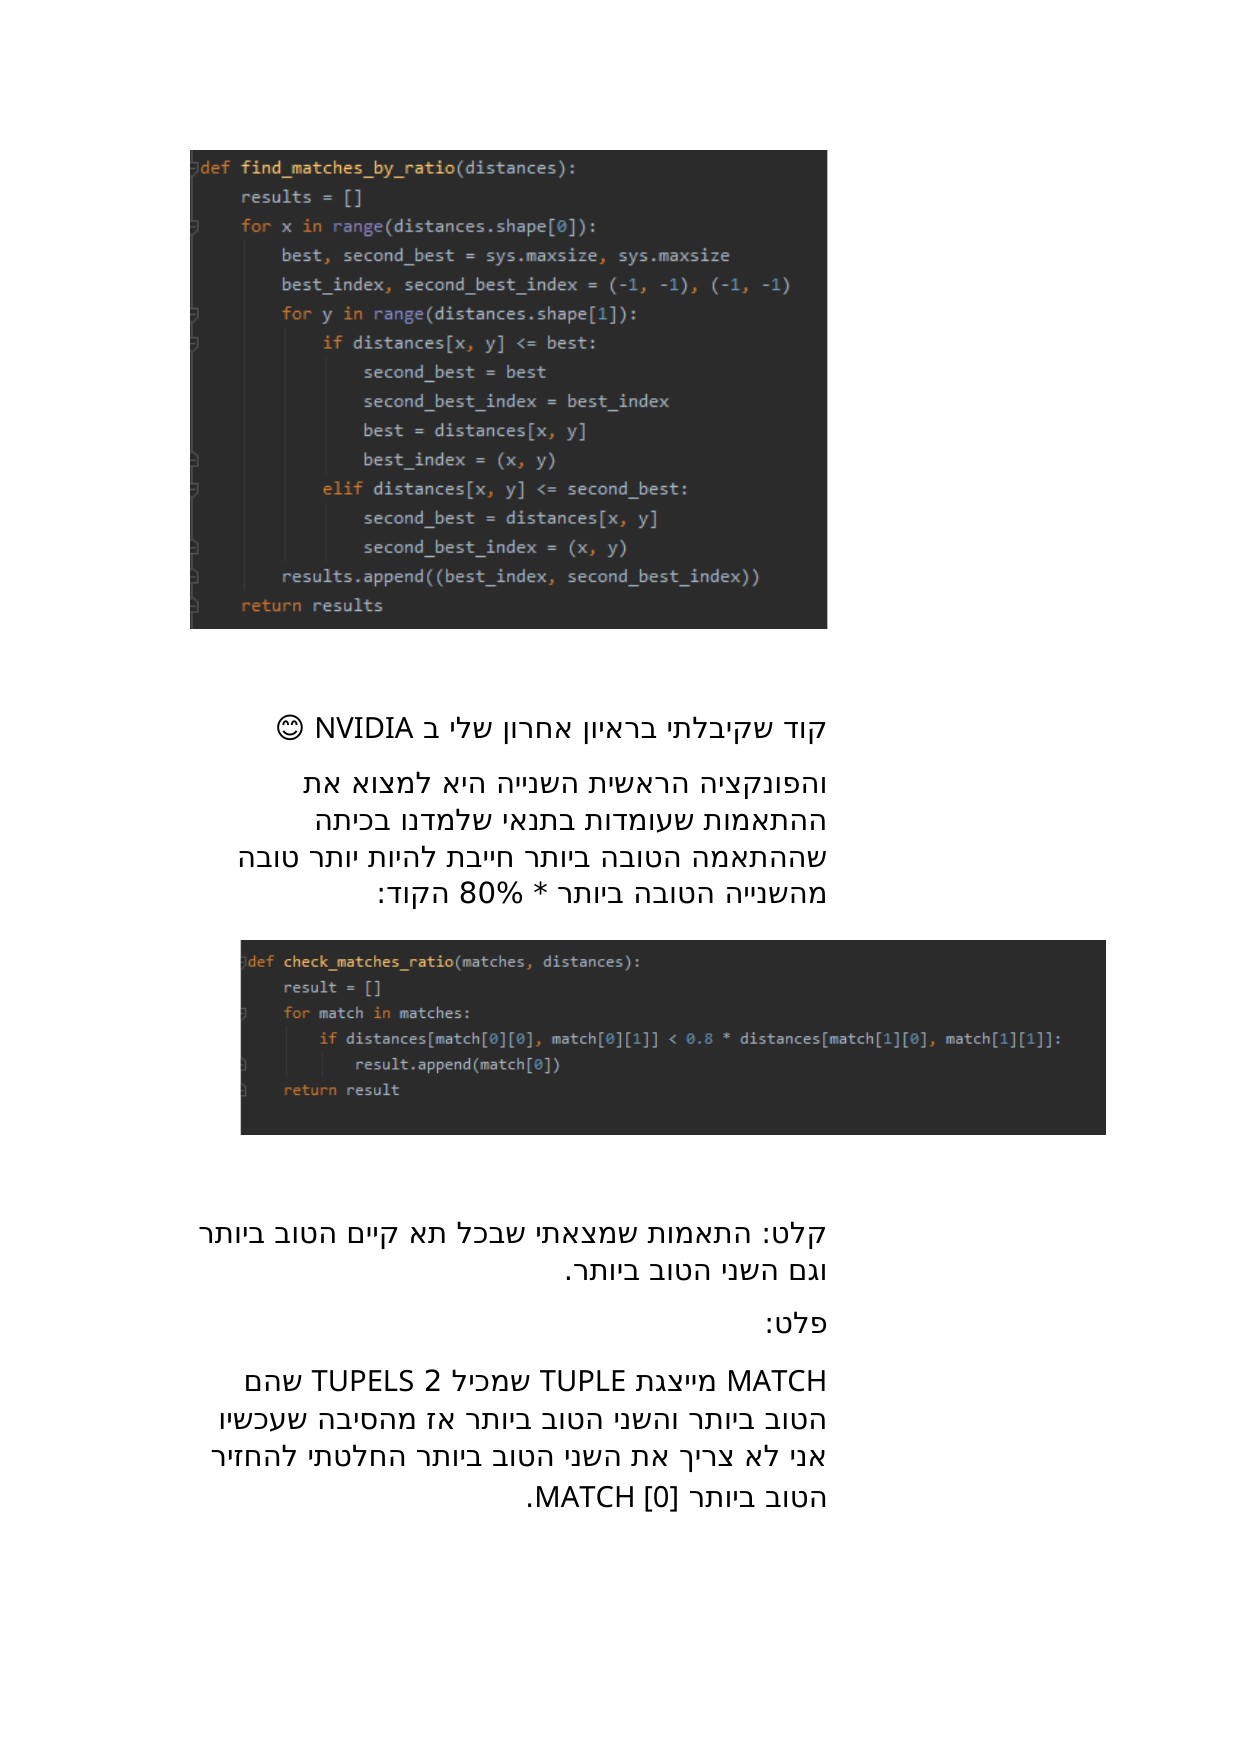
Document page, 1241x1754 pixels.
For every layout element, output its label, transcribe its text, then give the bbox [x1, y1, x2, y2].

text MATCH מייצגת TUPLE שמכיל 2 TUPELS שהם הטוב ביותר והשני הטוב ביותר אז מהסיבה שעכשיו אני לא צריך את השני הטוב ביותר החלטתי להחזיר הטוב ביותר MATCH [0]. [187, 1360, 828, 1516]
picture [240, 940, 1106, 1135]
picture [190, 150, 828, 629]
text פלט: [187, 1307, 828, 1341]
text קוד שקיבלתי בראיון אחרון שלי ב NVIDIA [187, 707, 828, 747]
text קלט: התאמות שמצאתי שבכל תא קיים הטוב ביותר וגם השני הטוב ביותר. [187, 1217, 828, 1287]
text והפונקציה הראשית השנייה היא למצוא את ההתאמות שעומדות בתנאי שלמדנו בכיתה שההתאמה הטובה ביותר חייבת להיות יותר טובה מהשנייה הטובה ביותר * 80% הקוד: [187, 767, 828, 911]
